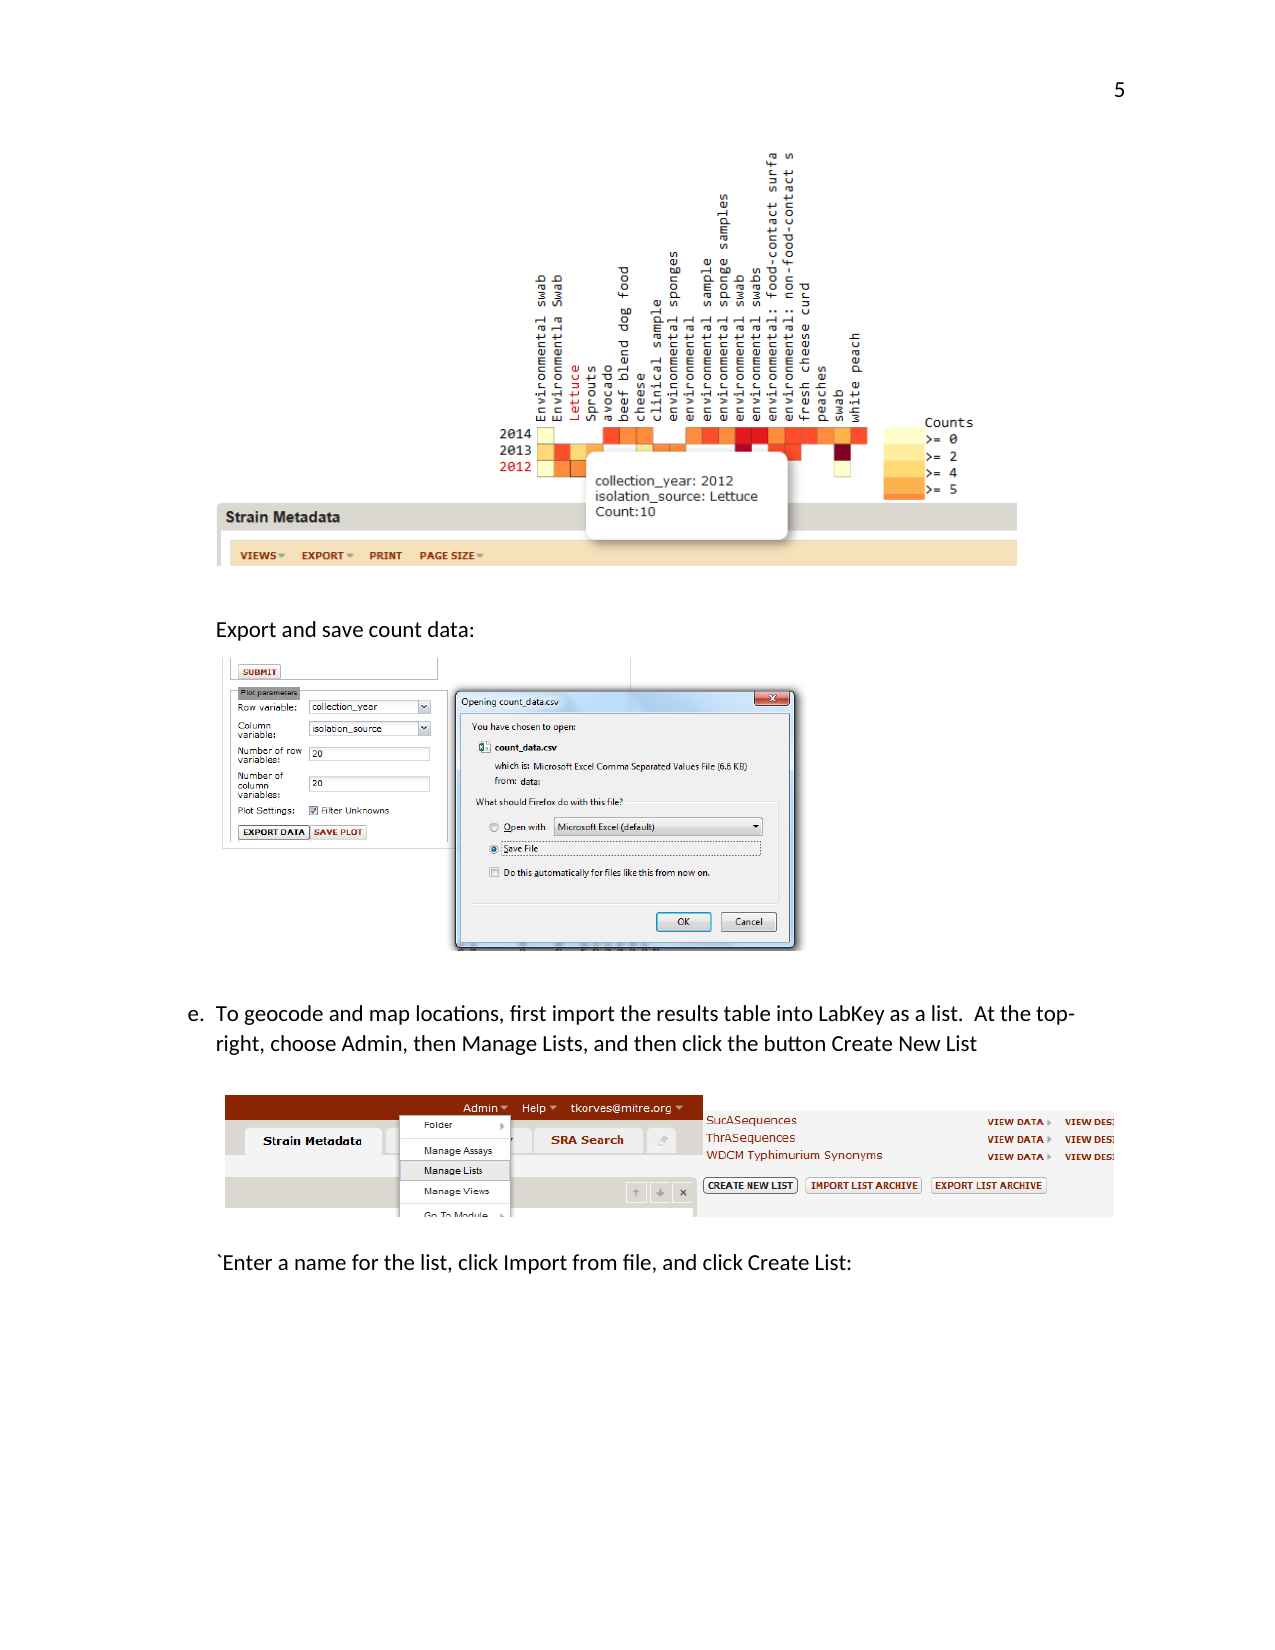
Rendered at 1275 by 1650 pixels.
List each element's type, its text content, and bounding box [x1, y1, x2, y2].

list To geocode and map locations, first import the results table into LabKey as a list. At the top-right, choose Admin, then Manage Lists, and then click the button Create New List [187, 999, 1125, 1057]
text Export and save count data: [216, 615, 1125, 643]
picture [215, 150, 1017, 566]
picture [225, 1089, 1114, 1217]
picture [221, 658, 832, 951]
list `Enter a name for the list, click Import from file, and click Create List: [216, 1248, 1125, 1276]
